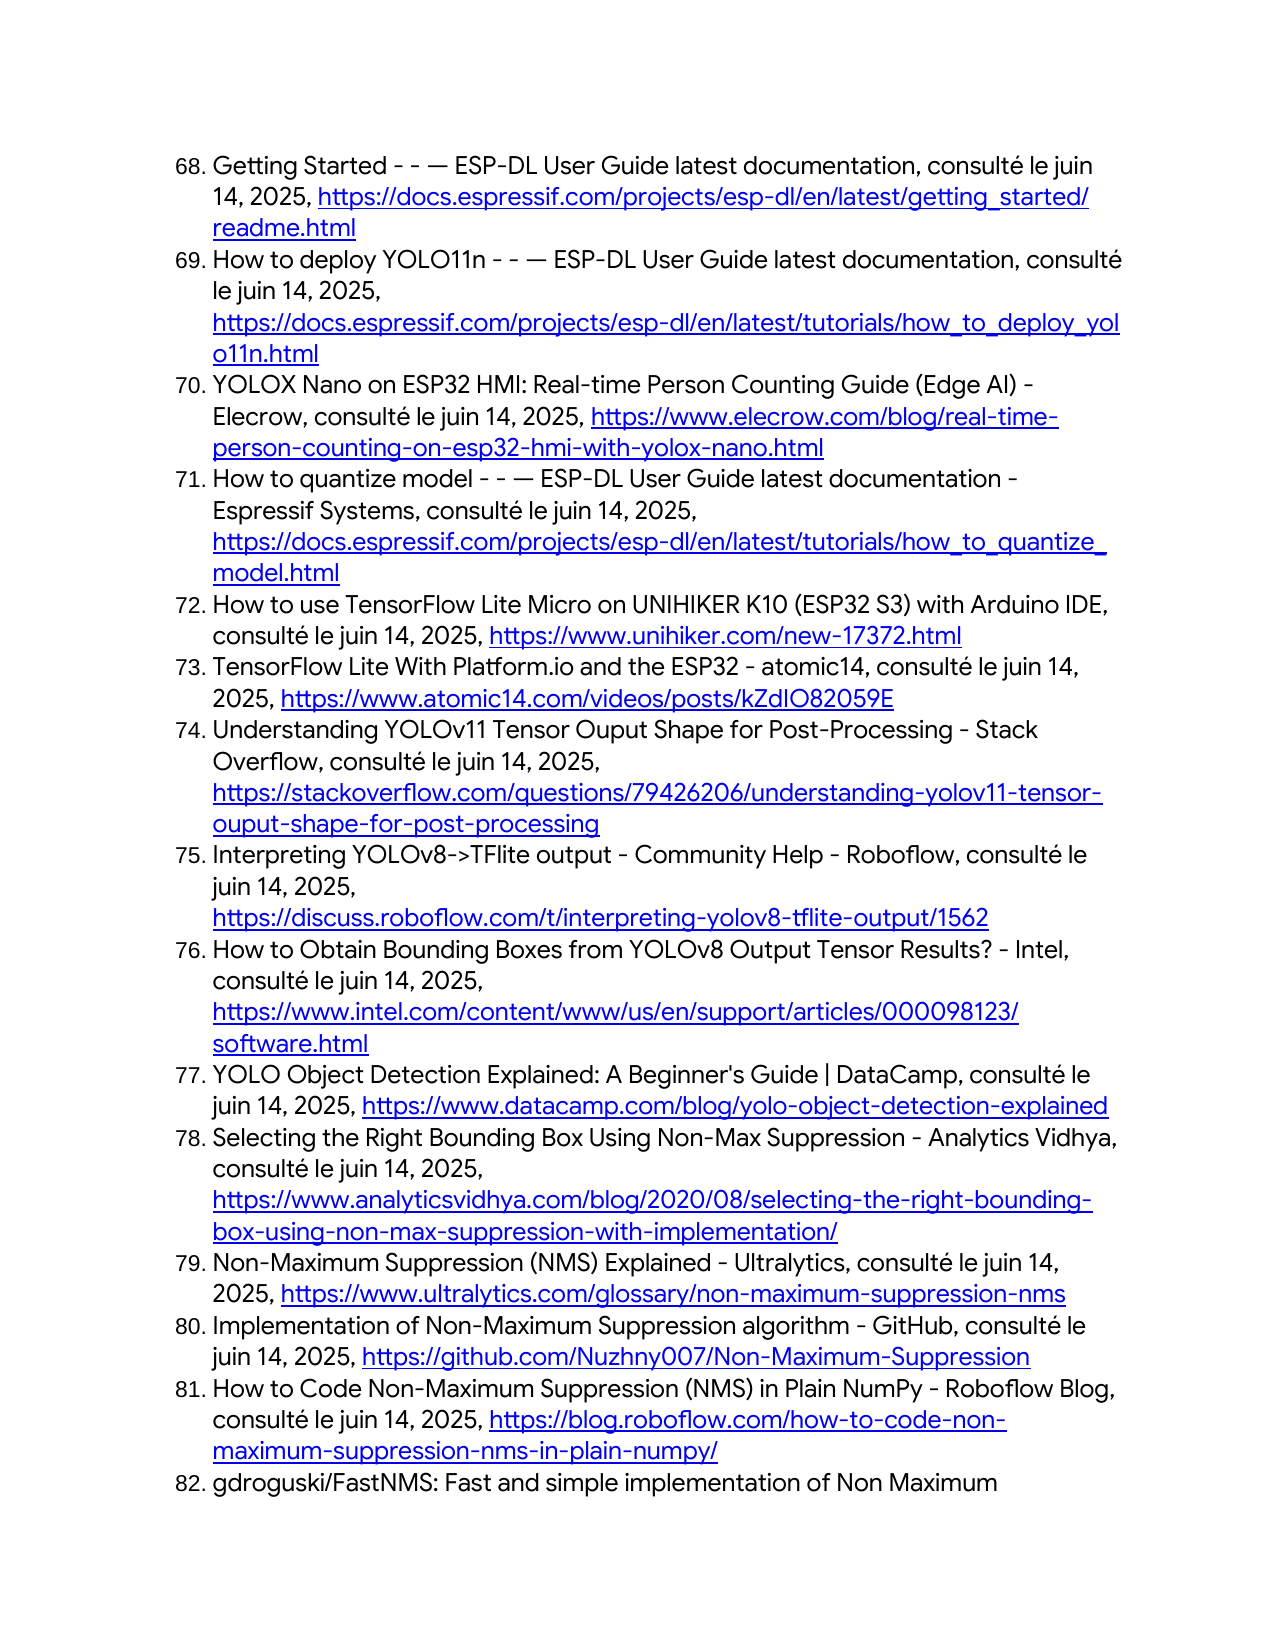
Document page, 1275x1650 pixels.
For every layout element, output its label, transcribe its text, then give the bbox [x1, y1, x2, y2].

list TensorFlow Lite With Platform.io and the ESP32 - atomic14, consulté le juin 14, 2025, https://www.atomic14.com/videos/posts/kZdIO82059E [175, 652, 1125, 714]
list How to Obtain Bounding Boxes from YOLOv8 Output Tensor Results? - Intel, consulté le juin 14, 2025, https://www.intel.com/content/www/us/en/support/articles/000098123/software.html [175, 934, 1125, 1059]
list YOLOX Nano on ESP32 HMI: Real-time Person Counting Guide (Edge AI) - Elecrow, consulté le juin 14, 2025, https://www.elecrow.com/blog/real-time-person-counting-on-esp32-hmi-with-yolox-nano.html [175, 369, 1125, 463]
list Non-Maximum Suppression (NMS) Explained - Ultralytics, consulté le juin 14, 2025, https://www.ultralytics.com/glossary/non-maximum-suppression-nms [175, 1247, 1125, 1310]
list YOLO Object Detection Explained: A Beginner's Guide | DataCamp, consulté le juin 14, 2025, https://www.datacamp.com/blog/yolo-object-detection-explained [175, 1059, 1125, 1122]
list Interpreting YOLOv8->TFlite output - Community Help - Roboflow, consulté le juin 14, 2025, https://discuss.roboflow.com/t/interpreting-yolov8-tflite-output/1562 [175, 840, 1125, 934]
list How to quantize model - - — ESP-DL User Guide latest documentation - Espressif Systems, consulté le juin 14, 2025, https://docs.espressif.com/projects/esp-dl/en/latest/tutorials/how_to_quantize_model.html [175, 463, 1125, 589]
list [175, 1467, 1125, 1498]
list Getting Started - - — ESP-DL User Guide latest documentation, consulté le juin 14, 2025, https://docs.espressif.com/projects/esp-dl/en/latest/getting_started/readme.html [175, 150, 1125, 244]
list Understanding YOLOv11 Tensor Ouput Shape for Post-Processing - Stack Overflow, consulté le juin 14, 2025, https://stackoverflow.com/questions/79426206/understanding-yolov11-tensor-ouput-shape-for-post-processing [175, 714, 1125, 840]
list Selecting the Right Bounding Box Using Non-Max Suppression - Analytics Vidhya, consulté le juin 14, 2025, https://www.analyticsvidhya.com/blog/2020/08/selecting-the-right-bounding-box-using-non-max-suppression-with-implementation/ [175, 1122, 1125, 1247]
list How to Code Non-Maximum Suppression (NMS) in Plain NumPy - Roboflow Blog, consulté le juin 14, 2025, https://blog.roboflow.com/how-to-code-non-maximum-suppression-nms-in-plain-numpy/ [175, 1373, 1125, 1467]
list How to deploy YOLO11n - - — ESP-DL User Guide latest documentation, consulté le juin 14, 2025, https://docs.espressif.com/projects/esp-dl/en/latest/tutorials/how_to_deploy_yolo11n.html [175, 244, 1125, 369]
list How to use TensorFlow Lite Micro on UNIHIKER K10 (ESP32 S3) with Arduino IDE, consulté le juin 14, 2025, https://www.unihiker.com/new-17372.html [175, 589, 1125, 652]
list Implementation of Non-Maximum Suppression algorithm - GitHub, consulté le juin 14, 2025, https://github.com/Nuzhny007/Non-Maximum-Suppression [175, 1310, 1125, 1373]
